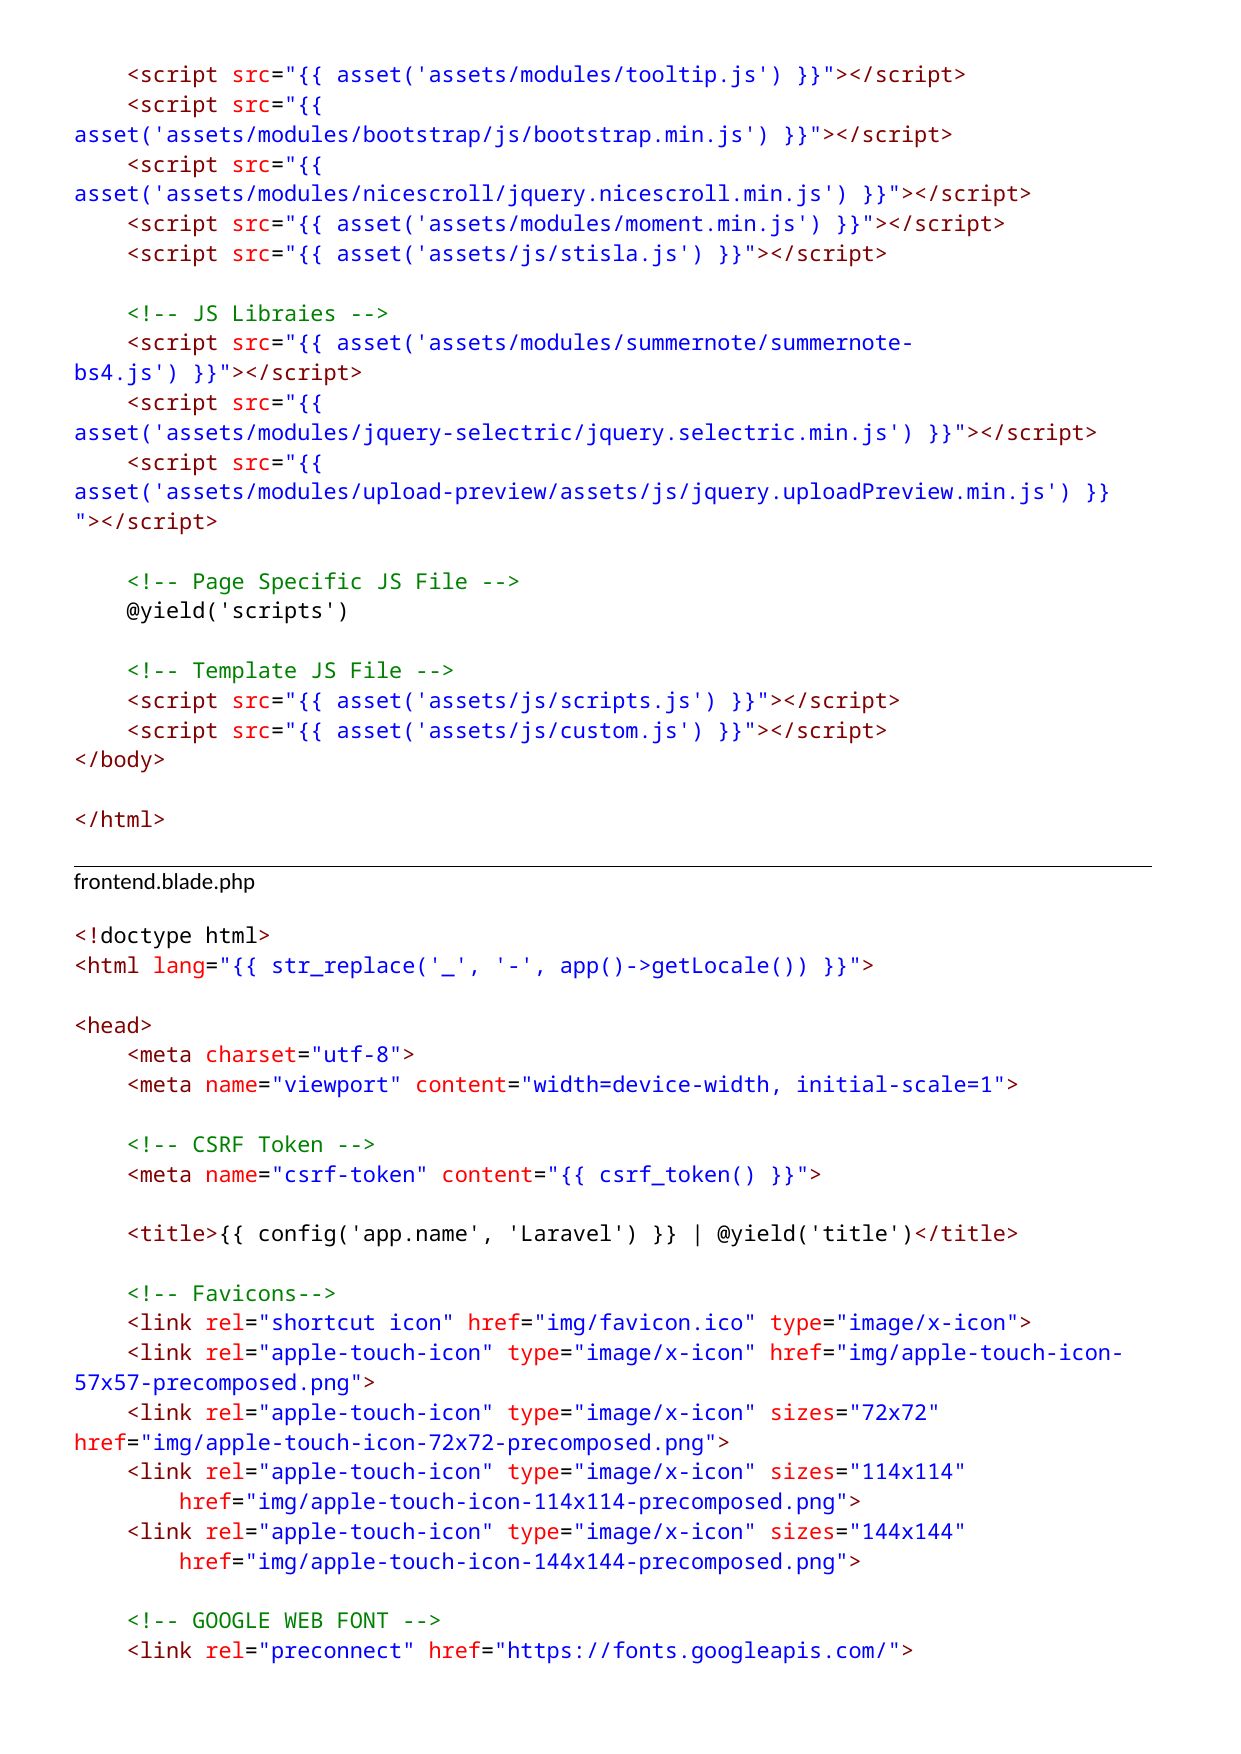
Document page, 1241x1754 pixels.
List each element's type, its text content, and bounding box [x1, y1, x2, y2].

text <meta name="csrf-token" content="{{ csrf_token() }}"> [74, 1158, 1152, 1188]
text <title>{{ config('app.name', 'Laravel') }} | @yield('title')</title> [74, 1218, 1152, 1248]
text frontend.blade.php [74, 867, 1152, 895]
text <script src="{{ asset('assets/js/custom.js') }}"></script> [74, 714, 1152, 744]
text <script src="{{ asset('assets/js/stisla.js') }}"></script> [74, 238, 1152, 268]
text <!-- Page Specific JS File --> [74, 566, 1152, 595]
text <!-- CSRF Token --> [74, 1129, 1152, 1158]
text <meta charset="utf-8"> [74, 1039, 1152, 1069]
text <link rel="preconnect" href="https://fonts.googleapis.com/"> [74, 1635, 1152, 1665]
text href="img/apple-touch-icon-144x144-precomposed.png"> [74, 1546, 1152, 1576]
text <meta name="viewport" content="width=device-width, initial-scale=1"> [74, 1069, 1152, 1099]
text <!-- Favicons--> [74, 1278, 1152, 1307]
text <script src="{{ asset('assets/modules/bootstrap/js/bootstrap.min.js') }}"></script> [74, 89, 1152, 148]
text <head> [74, 1009, 1152, 1039]
text <script src="{{ asset('assets/modules/jquery-selectric/jquery.selectric.min.js') }}"></script> [74, 387, 1152, 446]
text <link rel="shortcut icon" href="img/favicon.ico" type="image/x-icon"> [74, 1307, 1152, 1337]
text <link rel="apple-touch-icon" type="image/x-icon" sizes="114x114" [74, 1456, 1152, 1486]
text <!doctype html> [74, 920, 1152, 950]
text <script src="{{ asset('assets/modules/summernote/summernote-bs4.js') }}"></script> [74, 327, 1152, 387]
text <script src="{{ asset('assets/js/scripts.js') }}"></script> [74, 685, 1152, 714]
text </html> [74, 804, 1152, 834]
text <!-- Template JS File --> [74, 655, 1152, 685]
text <link rel="apple-touch-icon" type="image/x-icon" sizes="144x144" [74, 1516, 1152, 1546]
text <script src="{{ asset('assets/modules/moment.min.js') }}"></script> [74, 208, 1152, 238]
text <link rel="apple-touch-icon" type="image/x-icon" href="img/apple-touch-icon-57x57-precomposed.png"> [74, 1337, 1152, 1397]
text <html lang="{{ str_replace('_', '-', app()->getLocale()) }}"> [74, 950, 1152, 980]
text <script src="{{ asset('assets/modules/nicescroll/jquery.nicescroll.min.js') }}"></script> [74, 148, 1152, 208]
text <script src="{{ asset('assets/modules/upload-preview/assets/js/jquery.uploadPreview.min.js') }}"></script> [74, 446, 1152, 536]
text href="img/apple-touch-icon-114x114-precomposed.png"> [74, 1486, 1152, 1516]
text <!-- GOOGLE WEB FONT --> [74, 1605, 1152, 1635]
text <link rel="apple-touch-icon" type="image/x-icon" sizes="72x72" href="img/apple-touch-icon-72x72-precomposed.png"> [74, 1397, 1152, 1456]
text <script src="{{ asset('assets/modules/tooltip.js') }}"></script> [74, 59, 1152, 89]
text <!-- JS Libraies --> [74, 297, 1152, 327]
text </body> [74, 744, 1152, 774]
text @yield('scripts') [74, 595, 1152, 625]
